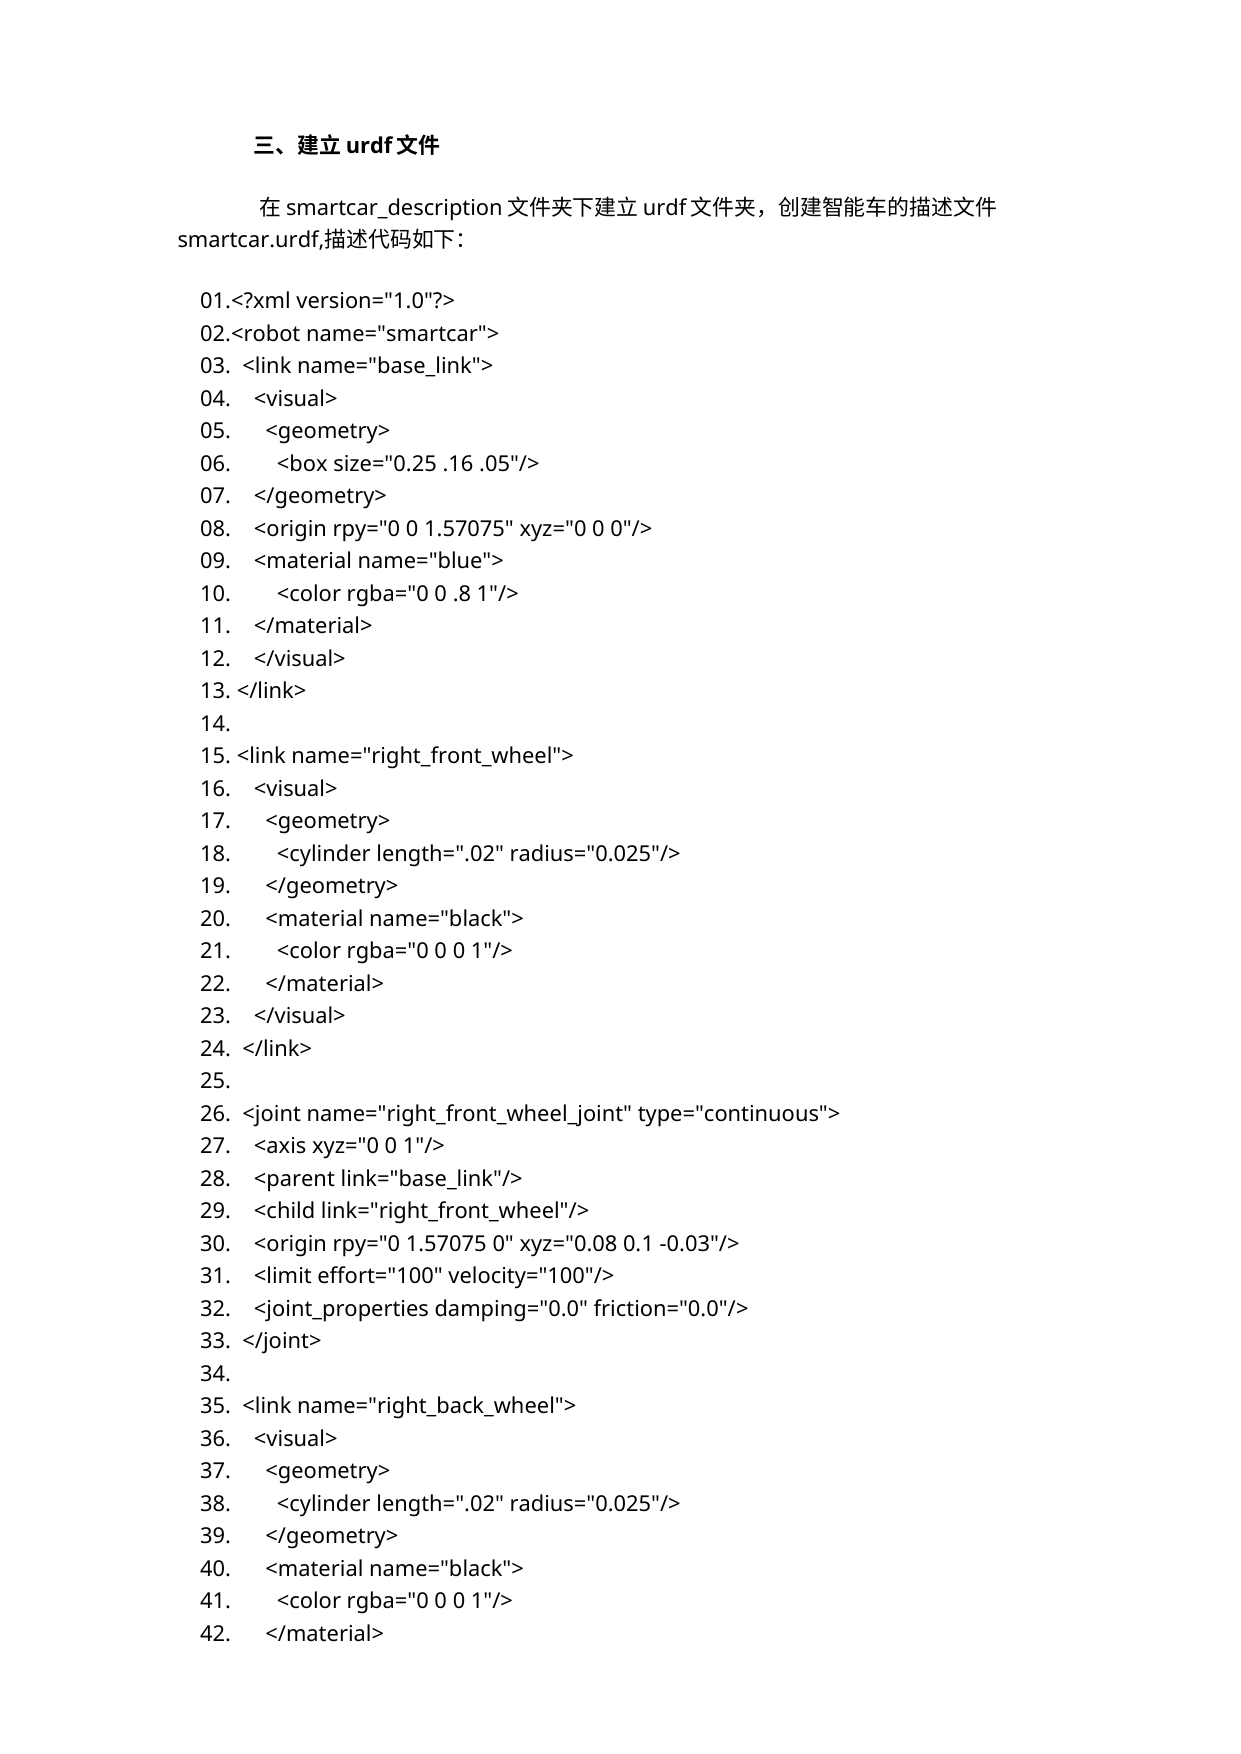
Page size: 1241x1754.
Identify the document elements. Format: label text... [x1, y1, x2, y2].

text 三、建立urdf文件 [177, 128, 1063, 160]
text 在smartcar_description文件夹下建立urdf文件夹，创建智能车的描述文件smartcar.urdf,描述代码如下： [177, 189, 1063, 254]
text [177, 284, 1063, 1649]
